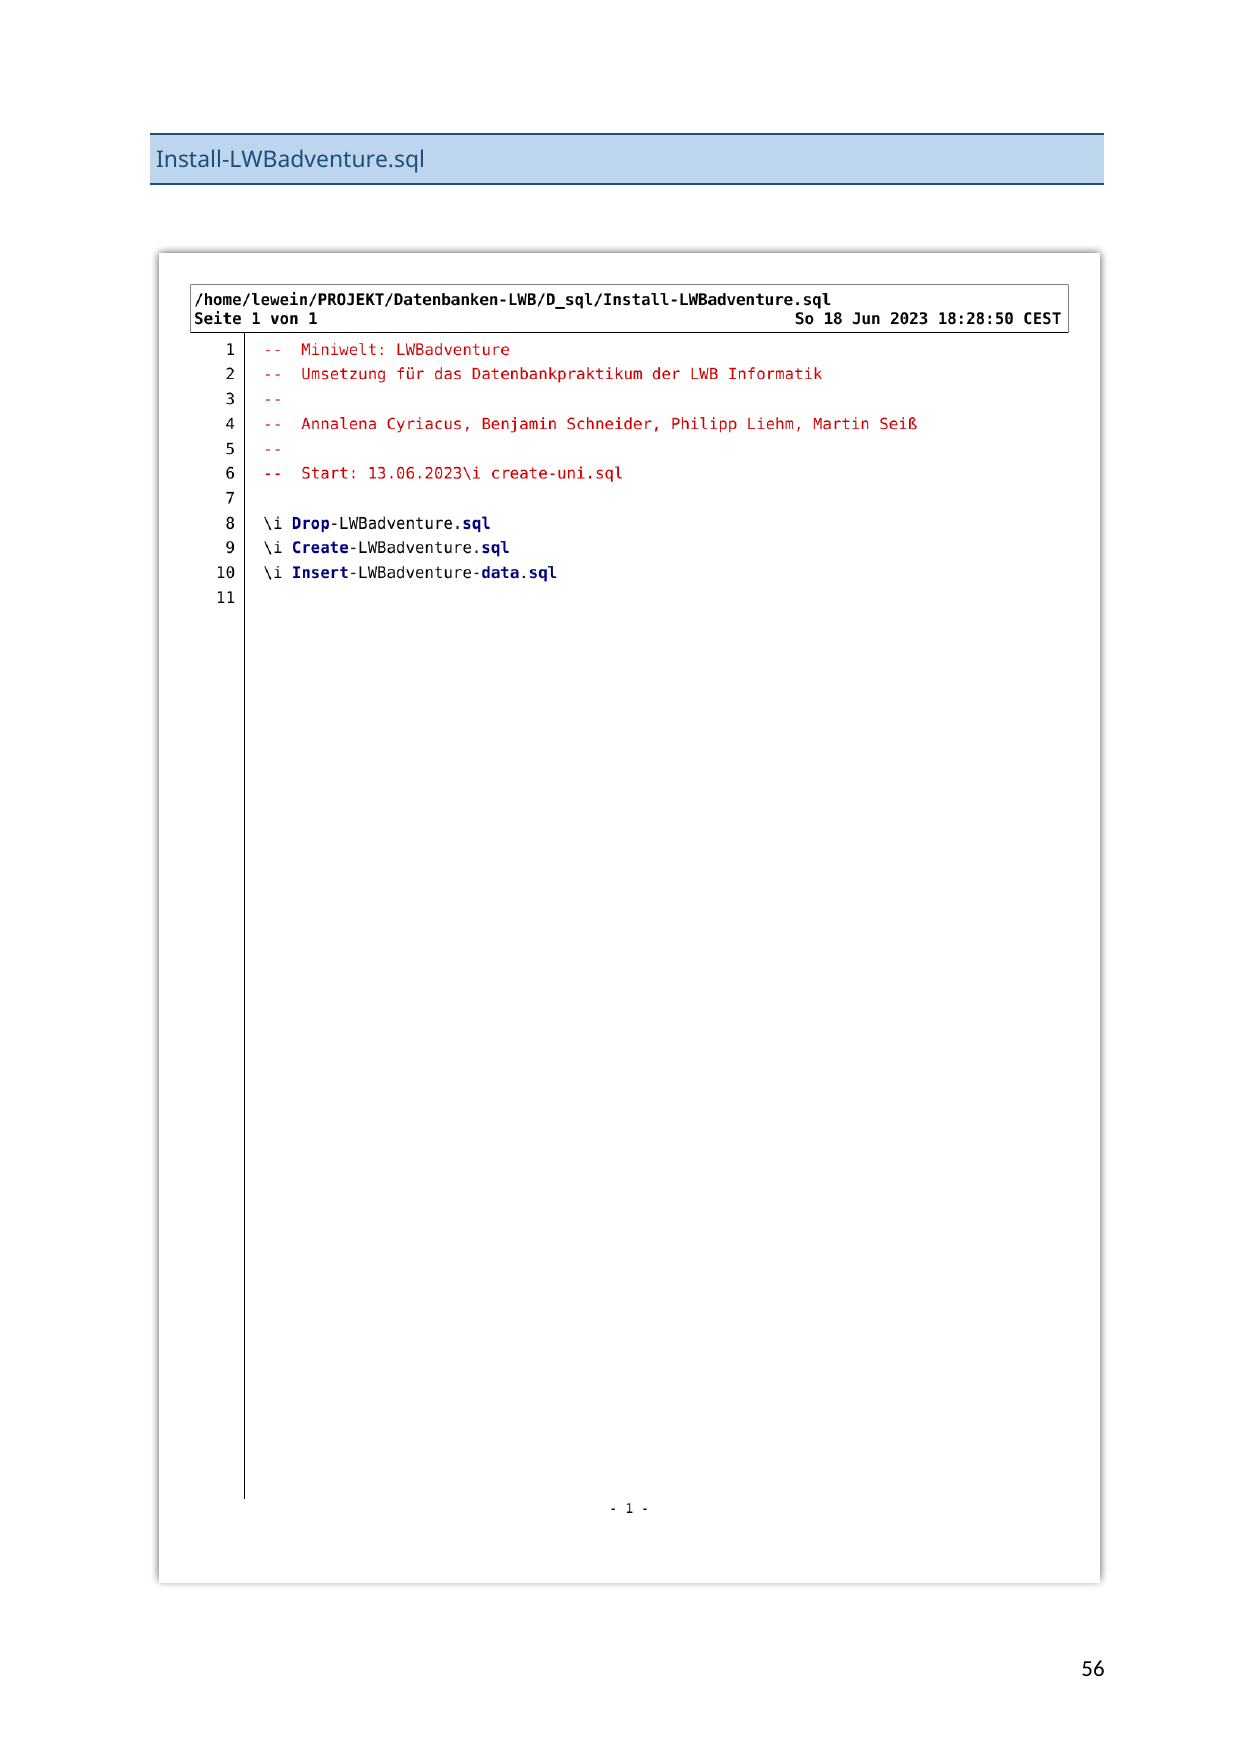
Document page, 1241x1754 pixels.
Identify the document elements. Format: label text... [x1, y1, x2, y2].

picture [159, 253, 1100, 1583]
text Install-LWBadventure.sql [150, 135, 1104, 183]
